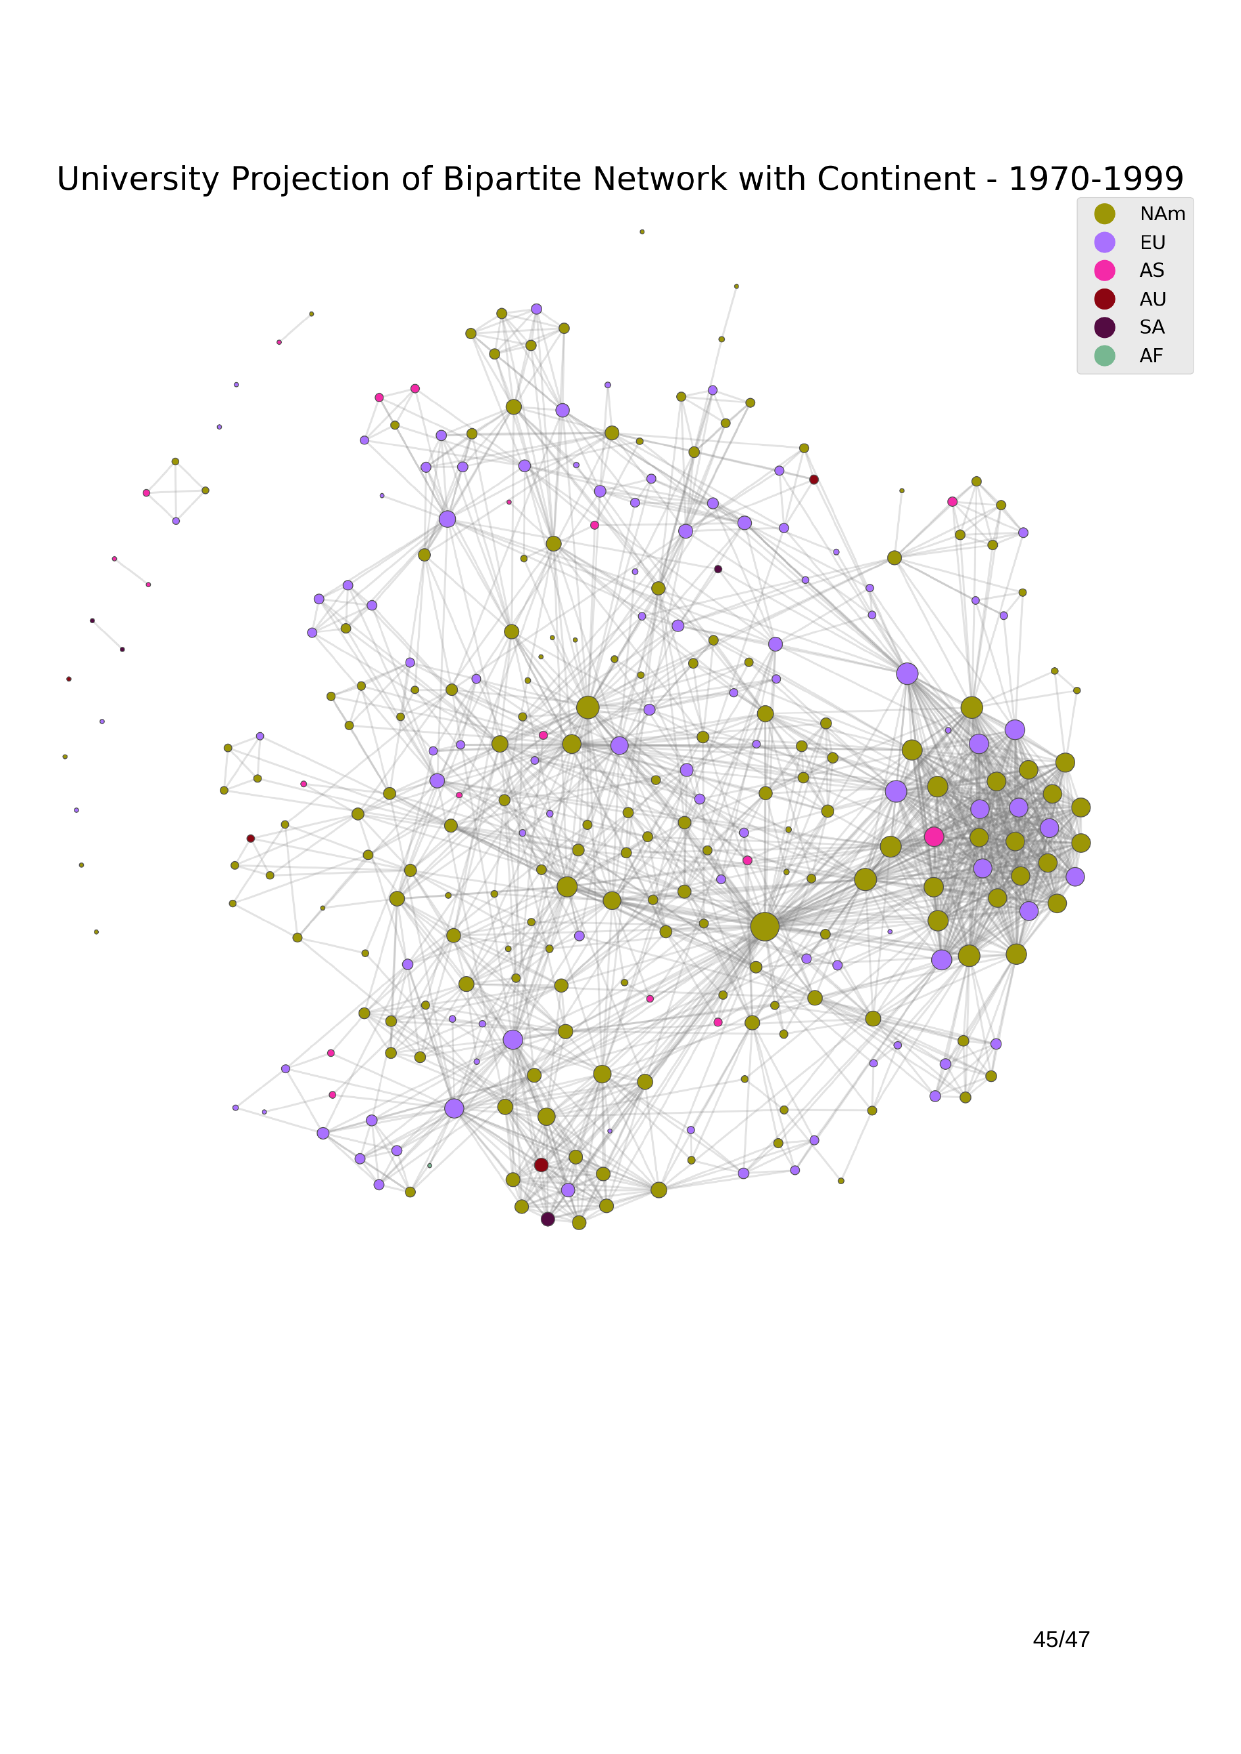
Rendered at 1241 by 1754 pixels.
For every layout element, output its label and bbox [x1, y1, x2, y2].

picture [25, 153, 1215, 1378]
